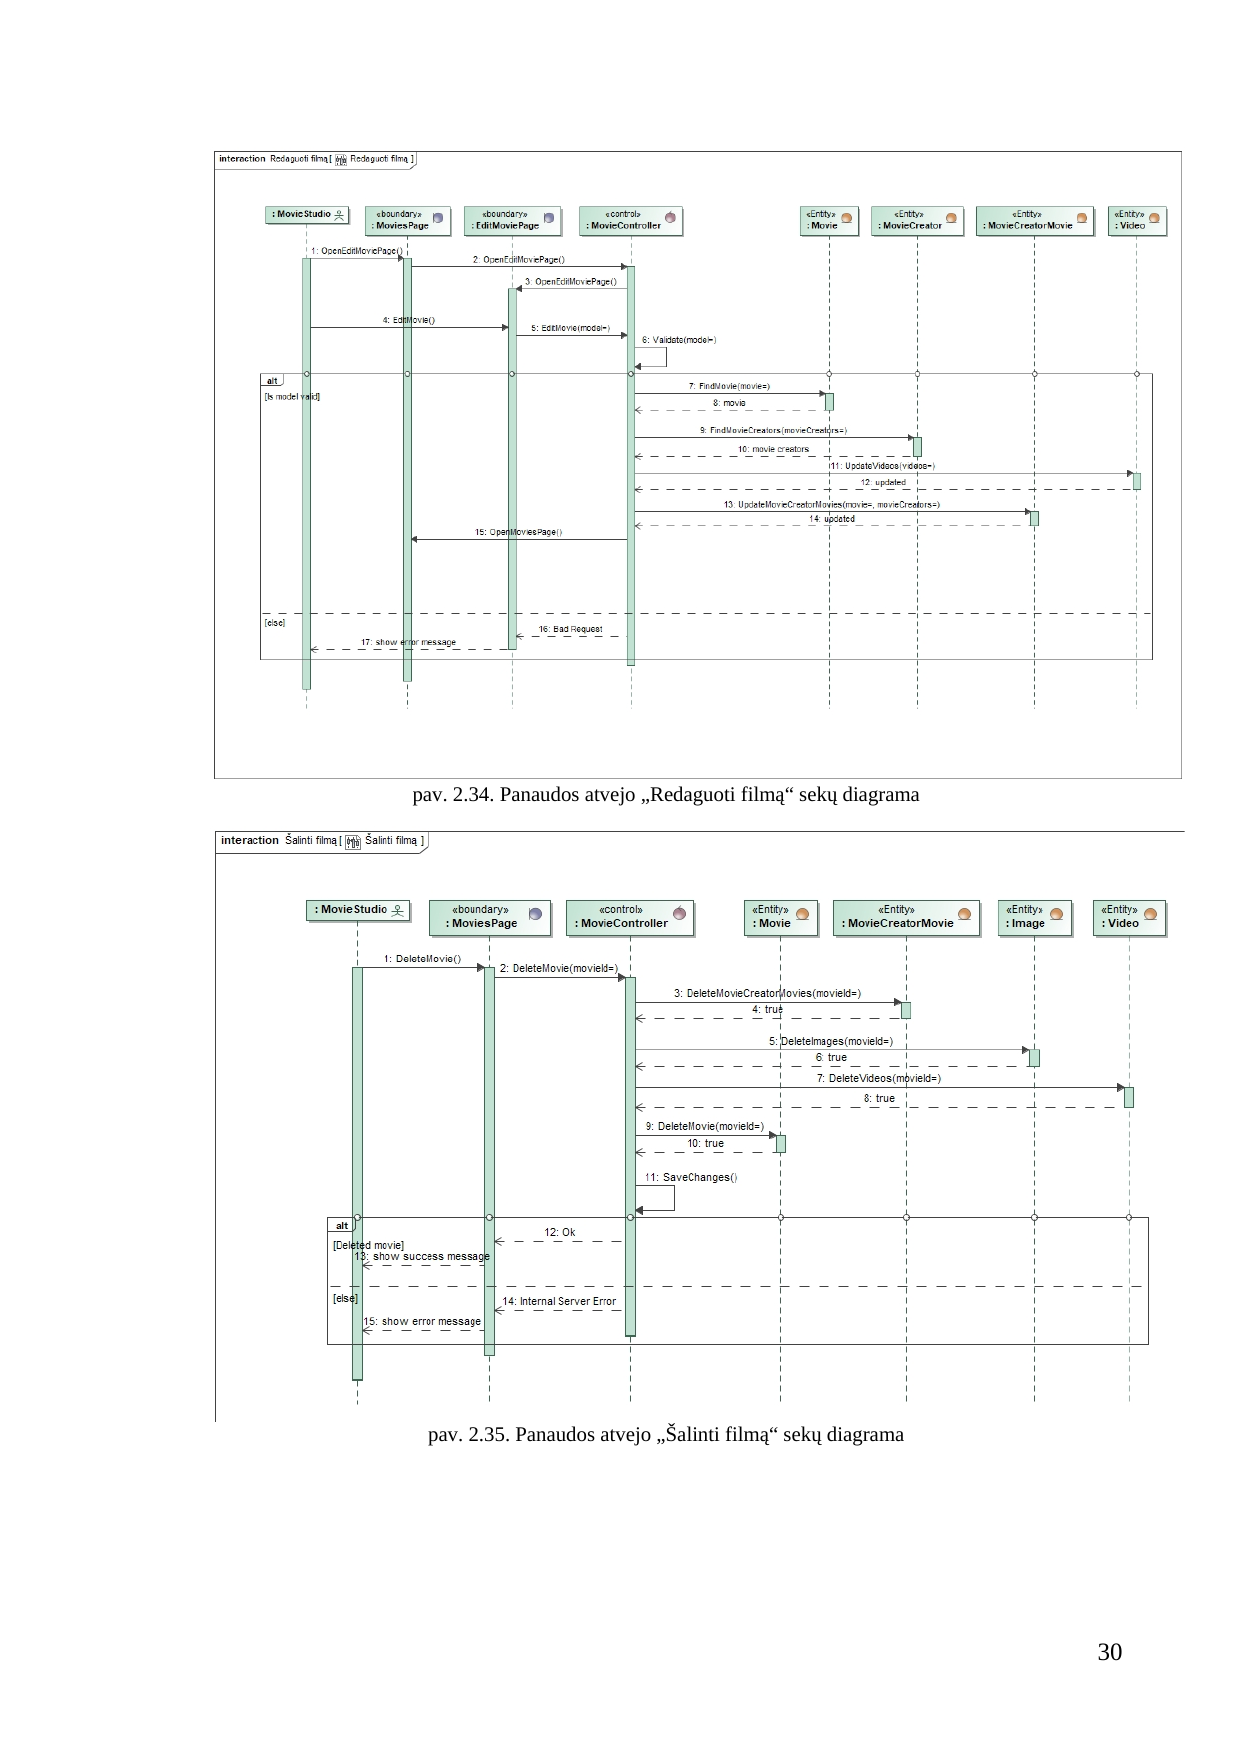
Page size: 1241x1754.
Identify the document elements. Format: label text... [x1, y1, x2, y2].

picture [210, 826, 1185, 1422]
picture [210, 147, 1185, 782]
